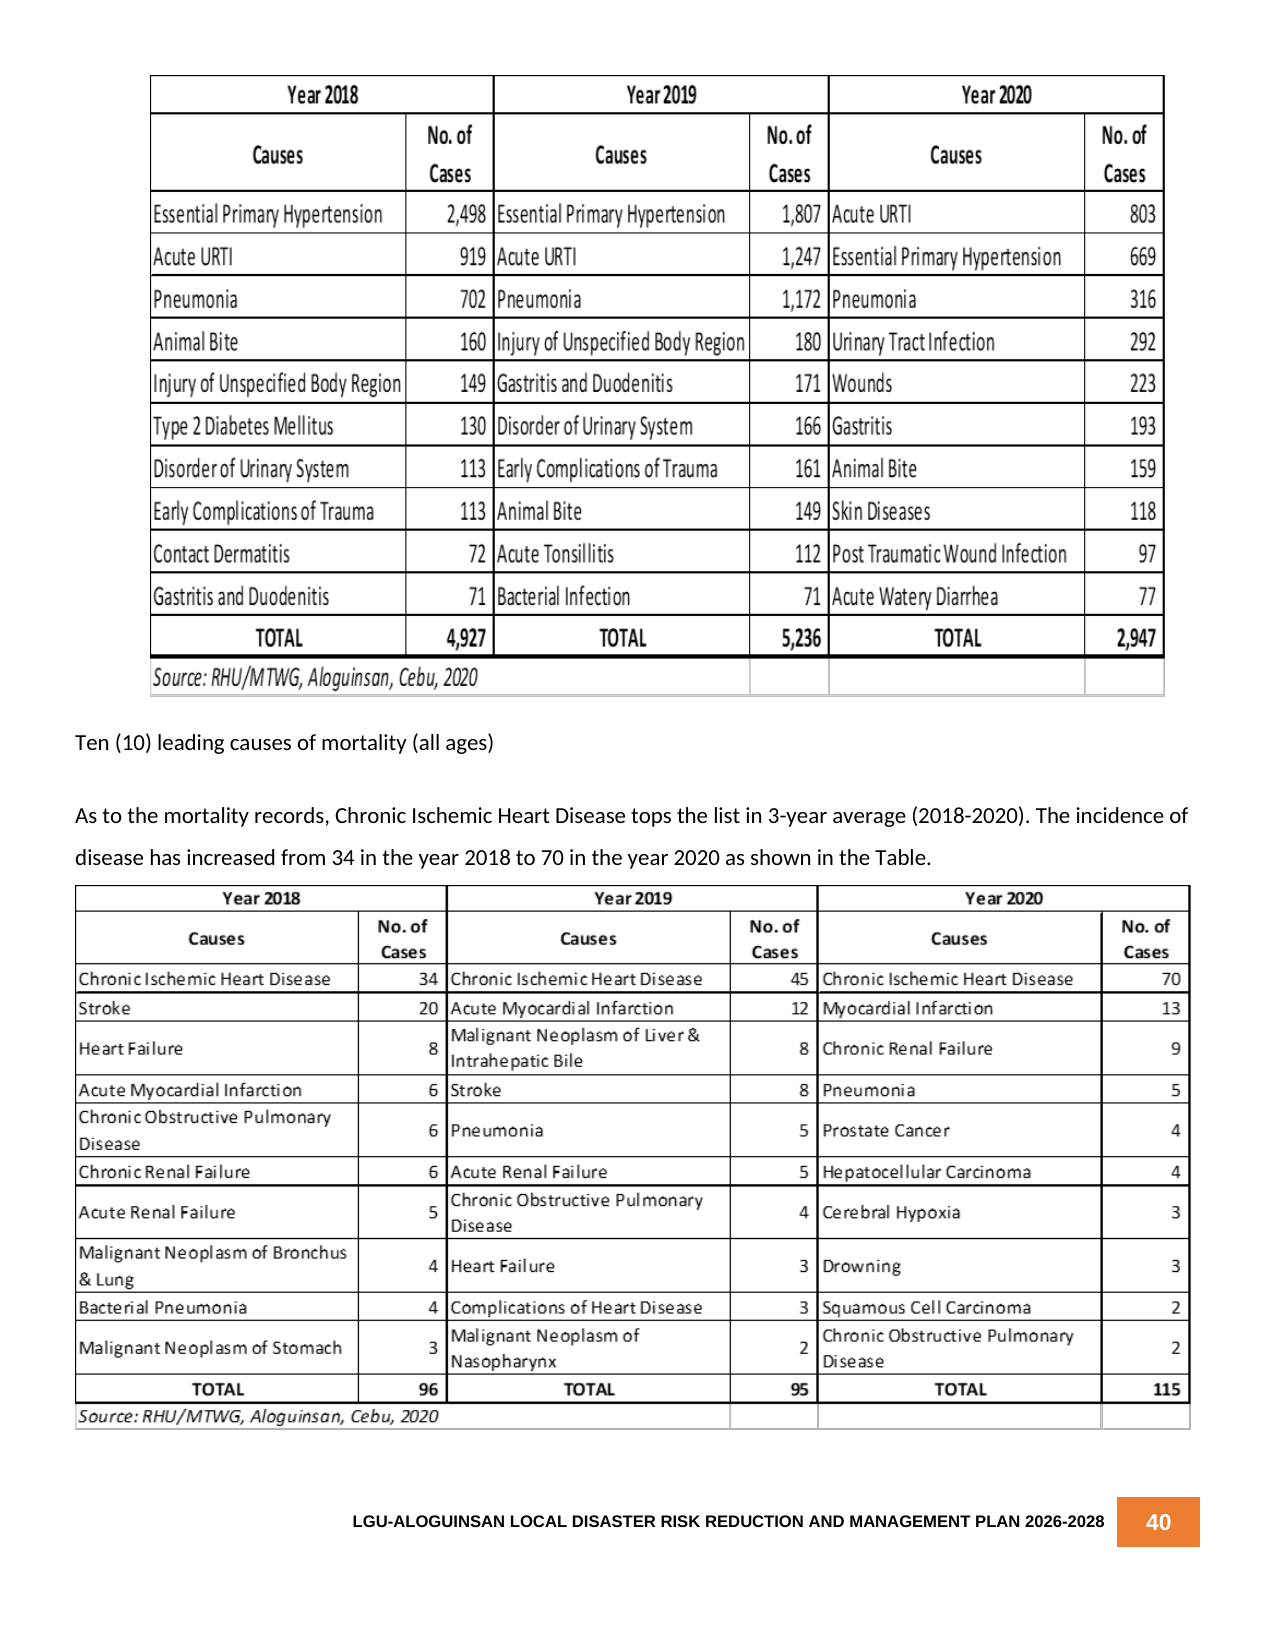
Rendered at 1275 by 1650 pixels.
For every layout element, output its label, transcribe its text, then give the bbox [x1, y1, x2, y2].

text Ten (10) leading causes of mortality (all ages) [75, 728, 1200, 756]
text As to the mortality records, Chronic Ischemic Heart Disease tops the list in 3-year average (2018-2020). The incidence of disease has increased from 34 in the year 2018 to 70 in the year 2020 as shown in the Table. [75, 801, 1200, 871]
picture [75, 885, 1192, 1431]
picture [150, 75, 1166, 698]
